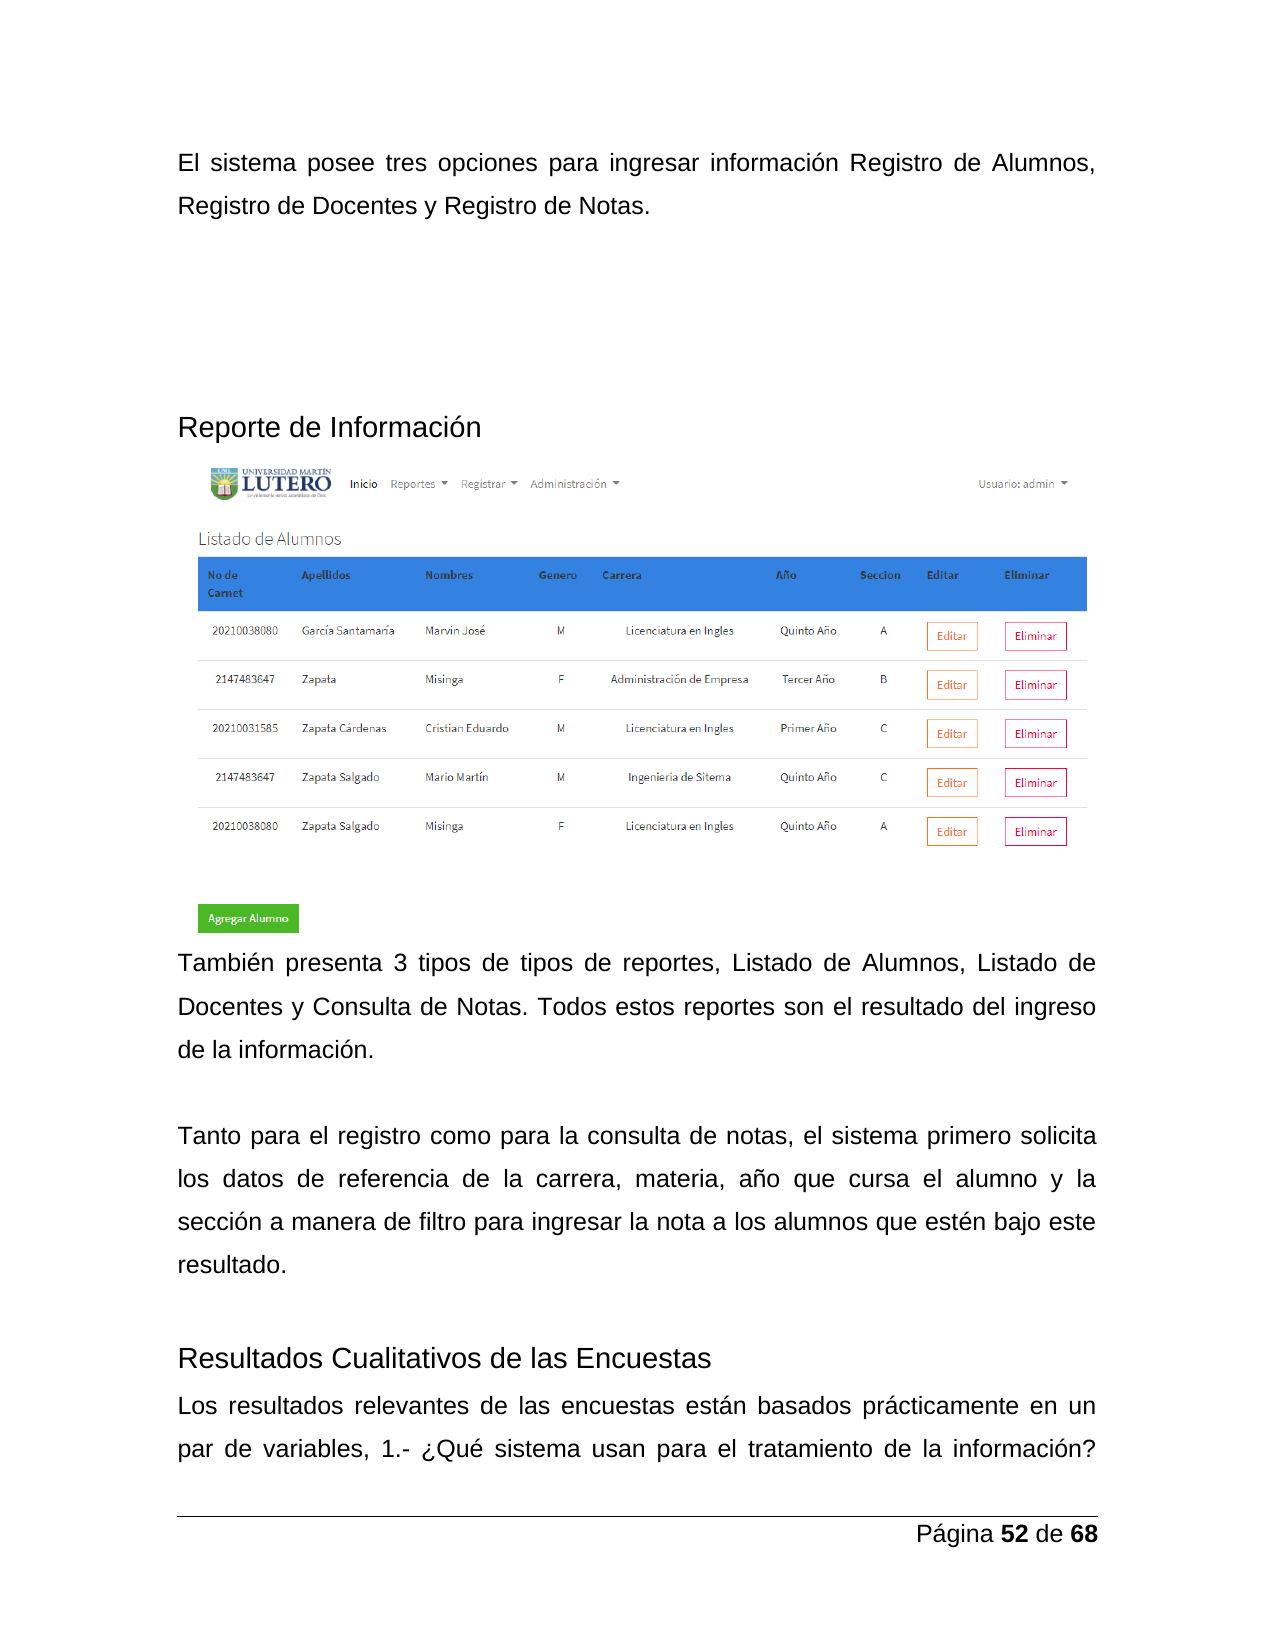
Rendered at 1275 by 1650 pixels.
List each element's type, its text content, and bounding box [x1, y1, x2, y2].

text Tanto para el registro como para la consulta de notas, el sistema primero solicita los datos de referencia de la carrera, materia, año que cursa el alumno y la sección a manera de filtro para ingresar la nota a los alumnos que estén bajo este resultado. [177, 1121, 1098, 1279]
text El sistema posee tres opciones para ingresar información Registro de Alumnos, Registro de Docentes y Registro de Notas. [177, 148, 1098, 219]
picture [177, 460, 1098, 934]
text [177, 1391, 1098, 1463]
subtitle Reporte de Información [177, 411, 1098, 444]
subtitle Resultados Cualitativos de las Encuestas [177, 1341, 1098, 1374]
text También presenta 3 tipos de tipos de reportes, Listado de Alumnos, Listado de Docentes y Consulta de Notas. Todos estos reportes son el resultado del ingreso de la información. [177, 948, 1098, 1063]
